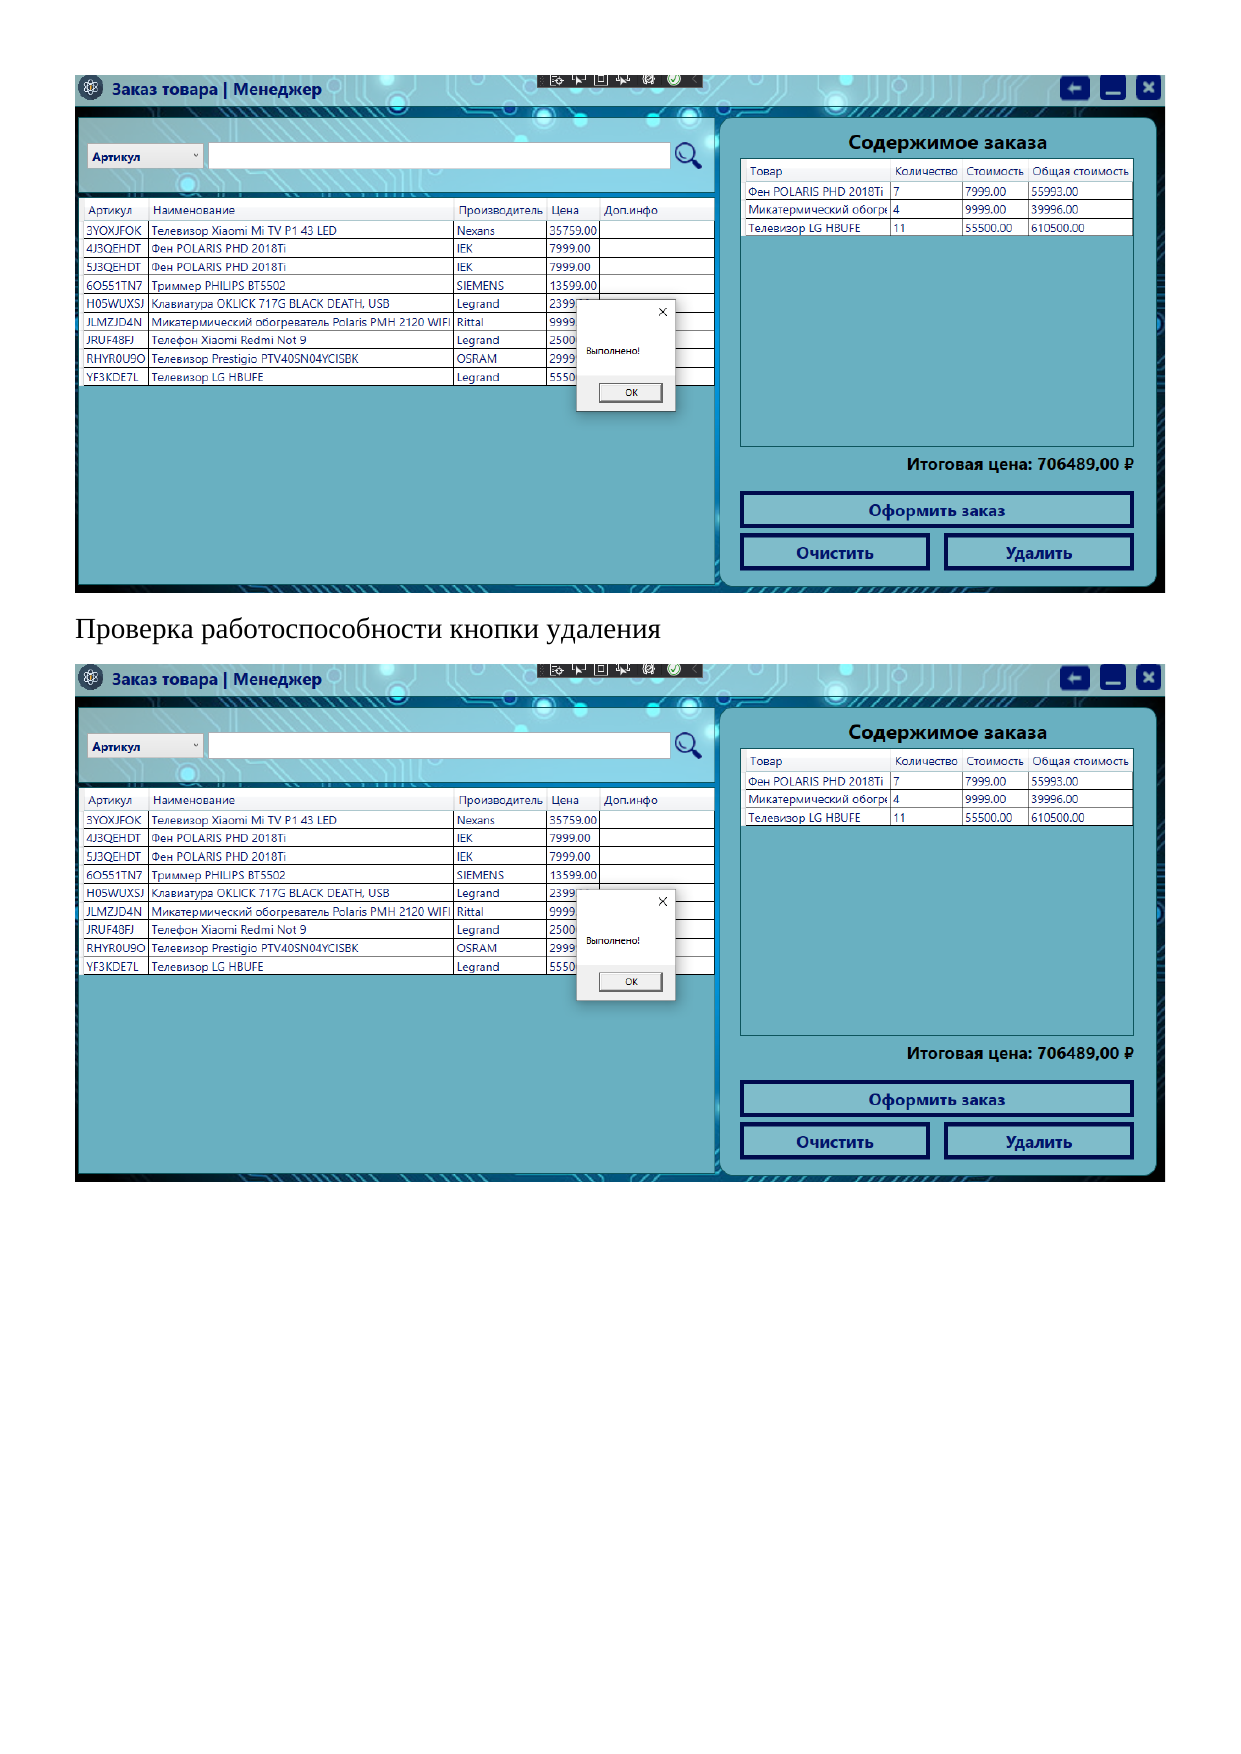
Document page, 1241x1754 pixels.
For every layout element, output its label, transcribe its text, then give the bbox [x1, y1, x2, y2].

picture [75, 75, 1166, 593]
picture [373, 588, 381, 593]
picture [373, 1177, 381, 1182]
text Проверка работоспособности кнопки удаления [75, 611, 1165, 645]
picture [75, 664, 1166, 1182]
